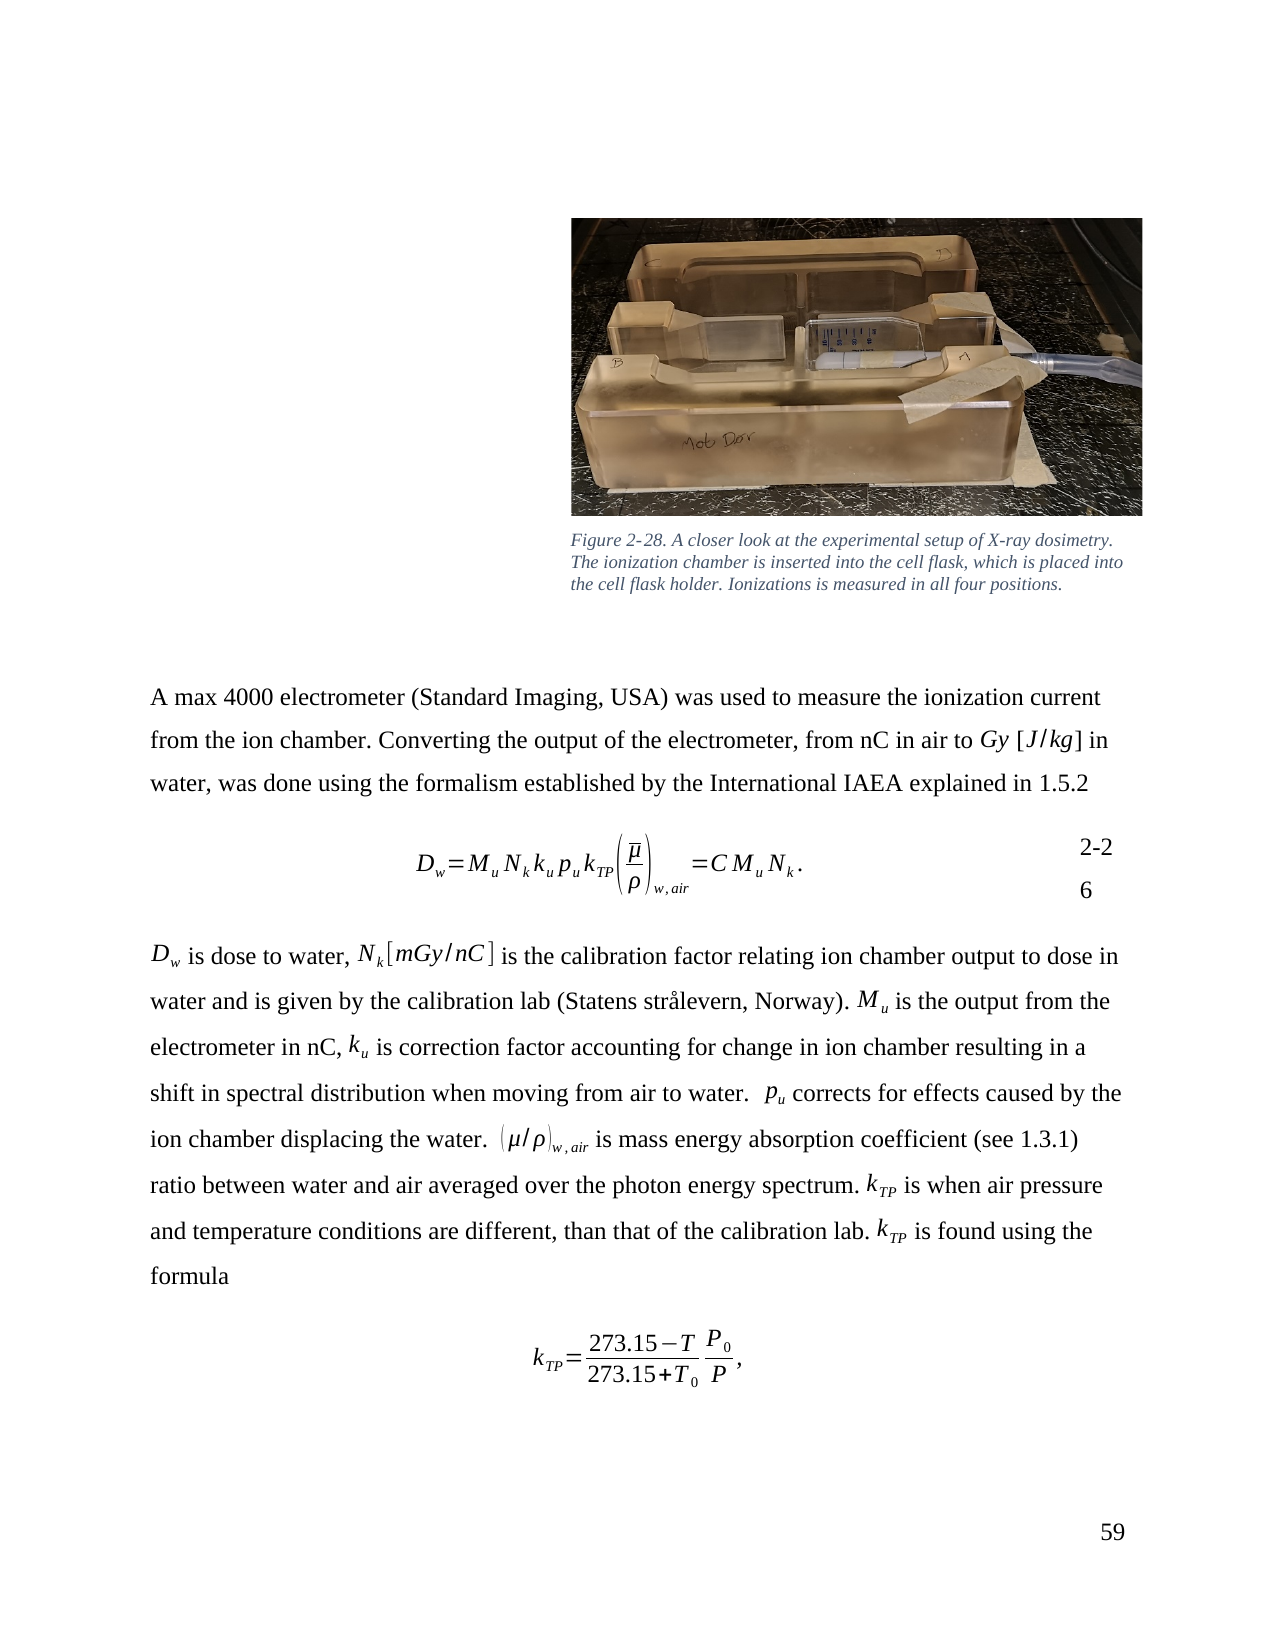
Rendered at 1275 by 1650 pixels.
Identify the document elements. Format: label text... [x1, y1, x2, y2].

table_header [150, 705, 1068, 812]
text A max 4000 electrometer (Standard Imaging, USA) was used to measure the ionization current from the ion chamber. Converting the output of the electrometer, from nC in air to [] in water, was done using the formalism established by the International IAEA explained in 1.5.2 [150, 554, 1125, 669]
text where and is temperature and air pressure during measurements, and and is temperature and air pressure during calibration using reference conditions. , . Updated Correction factors and mass energy absorption coefficient rates were found in (Waldeland et al., 2010) (see Table 1). [150, 1298, 1125, 1468]
text is dose to water, is the calibration factor relating ion chamber output to dose in water and is given by the calibration lab (Statens strålevern, Norway). is the output from the electrometer in nC, is correction factor accounting for change in ion chamber resulting in a shift in spectral distribution when moving from air to water. corrects for effects caused by the ion chamber displacing the water. is mass energy absorption coefficient (see 1.3.1) ratio between water and air averaged over the photon energy spectrum. is when air pressure and temperature conditions are different, than that of the calibration lab. is found using the formula [150, 812, 1125, 1162]
